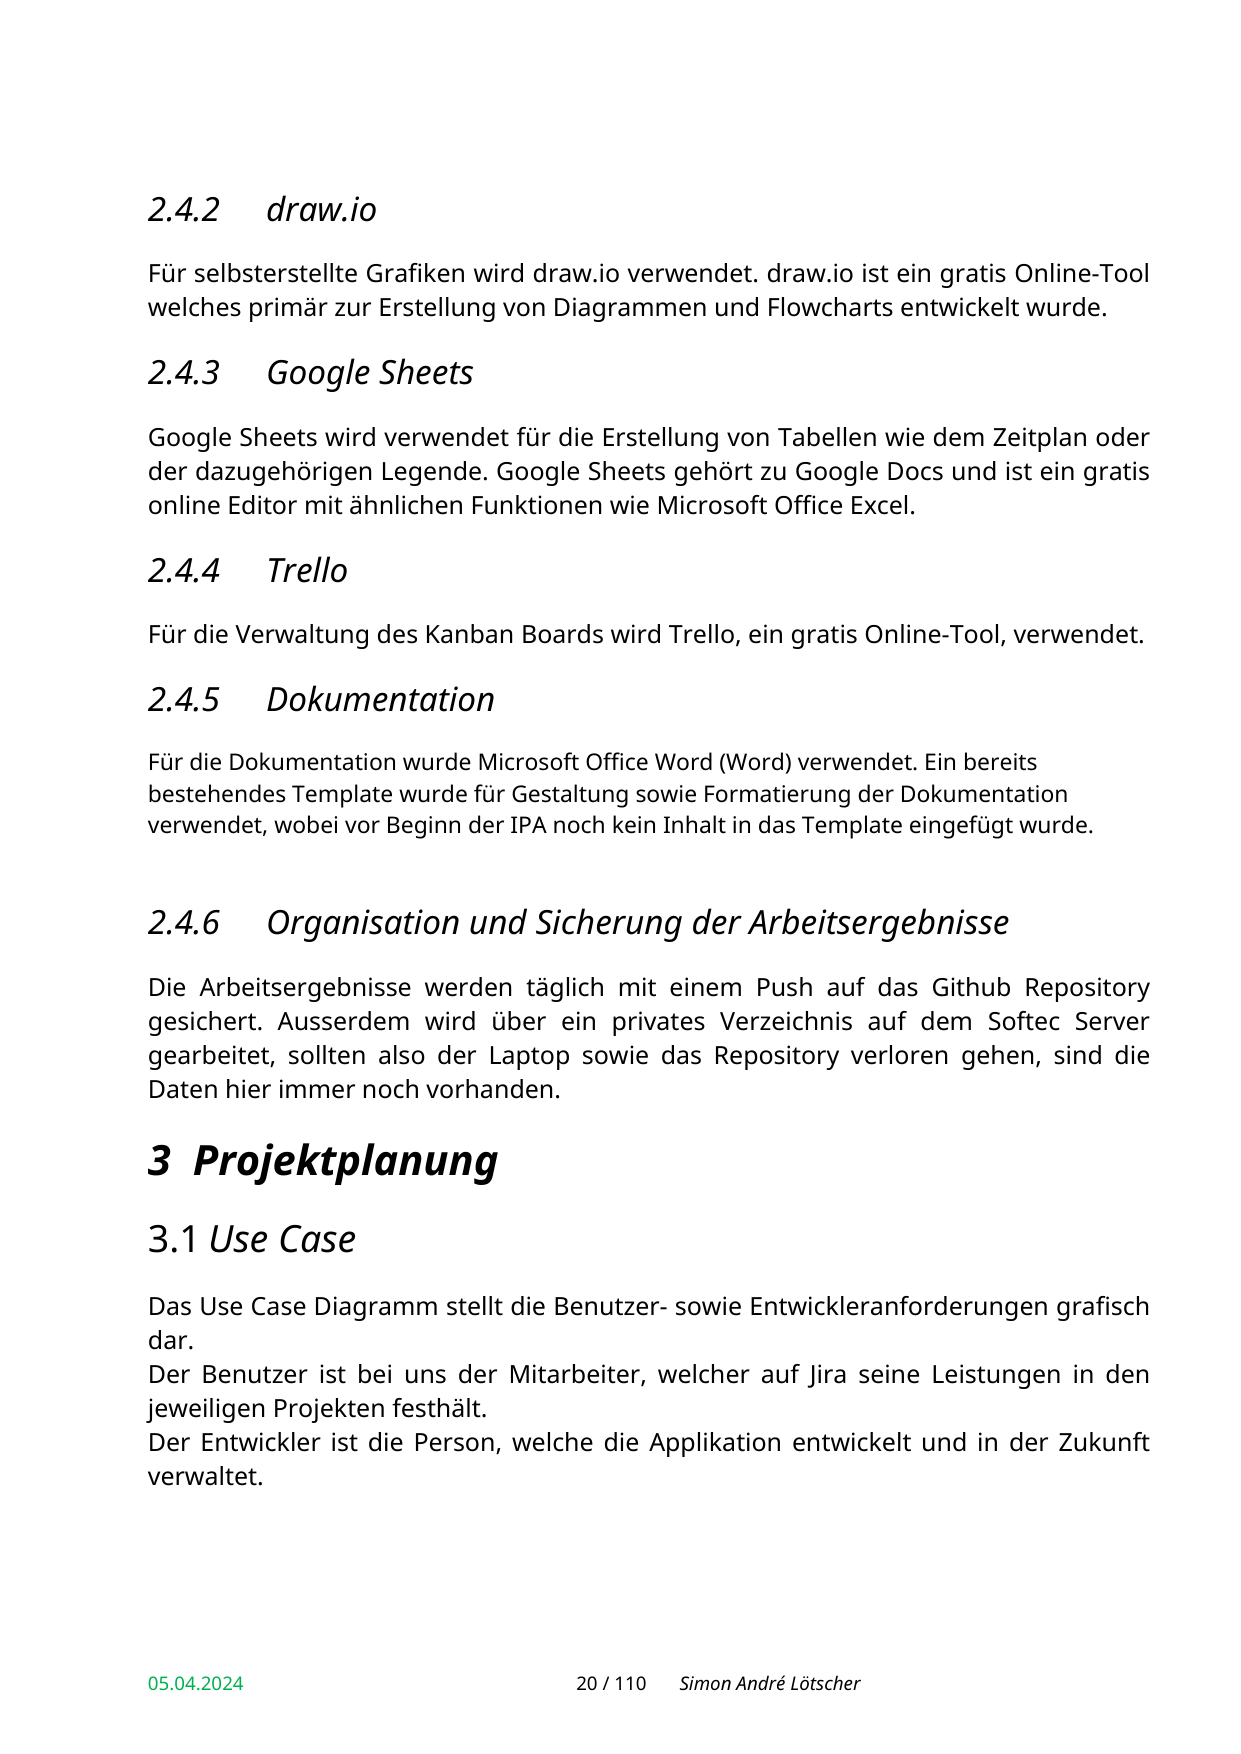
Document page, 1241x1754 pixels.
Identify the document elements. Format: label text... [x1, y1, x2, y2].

text Use Case [148, 1213, 1152, 1264]
text Google Sheets [148, 349, 1152, 394]
text Der Entwickler ist die Person, welche die Applikation entwickelt und in der Zukunft verwaltet. [148, 1425, 1152, 1493]
text Für die Dokumentation wurde Microsoft Office Word (Word) verwendet. Ein bereits bestehendes Template wurde für Gestaltung sowie Formatierung der Dokumentation verwendet, wobei vor Beginn der IPA noch kein Inhalt in das Template eingefügt wurde. [148, 746, 1152, 840]
text Für die Verwaltung des Kanban Boards wird Trello, ein gratis Online-Tool, verwendet. [148, 617, 1152, 651]
text Der Benutzer ist bei uns der Mitarbeiter, welcher auf Jira seine Leistungen in den jeweiligen Projekten festhält. [148, 1357, 1152, 1425]
text draw.io [148, 185, 1152, 231]
text Organisation und Sicherung der Arbeitsergebnisse [148, 899, 1152, 944]
text Trello [148, 546, 1152, 592]
text Google Sheets wird verwendet für die Erstellung von Tabellen wie dem Zeitplan oder der dazugehörigen Legende. Google Sheets gehört zu Google Docs und ist ein gratis online Editor mit ähnlichen Funktionen wie Microsoft Office Excel. [148, 419, 1152, 521]
text Für selbsterstellte Grafiken wird draw.io verwendet. draw.io ist ein gratis Online-Tool welches primär zur Erstellung von Diagrammen und Flowcharts entwickelt wurde. [148, 256, 1152, 324]
text Die Arbeitsergebnisse werden täglich mit einem Push auf das Github Repository gesichert. Ausserdem wird über ein privates Verzeichnis auf dem Softec Server gearbeitet, sollten also der Laptop sowie das Repository verloren gehen, sind die Daten hier immer noch vorhanden. [148, 969, 1152, 1106]
text Das Use Case Diagramm stellt die Benutzer- sowie Entwickleranforderungen grafisch dar. [148, 1289, 1152, 1357]
text Projektplanung [148, 1131, 1152, 1188]
text Dokumentation [148, 676, 1152, 721]
